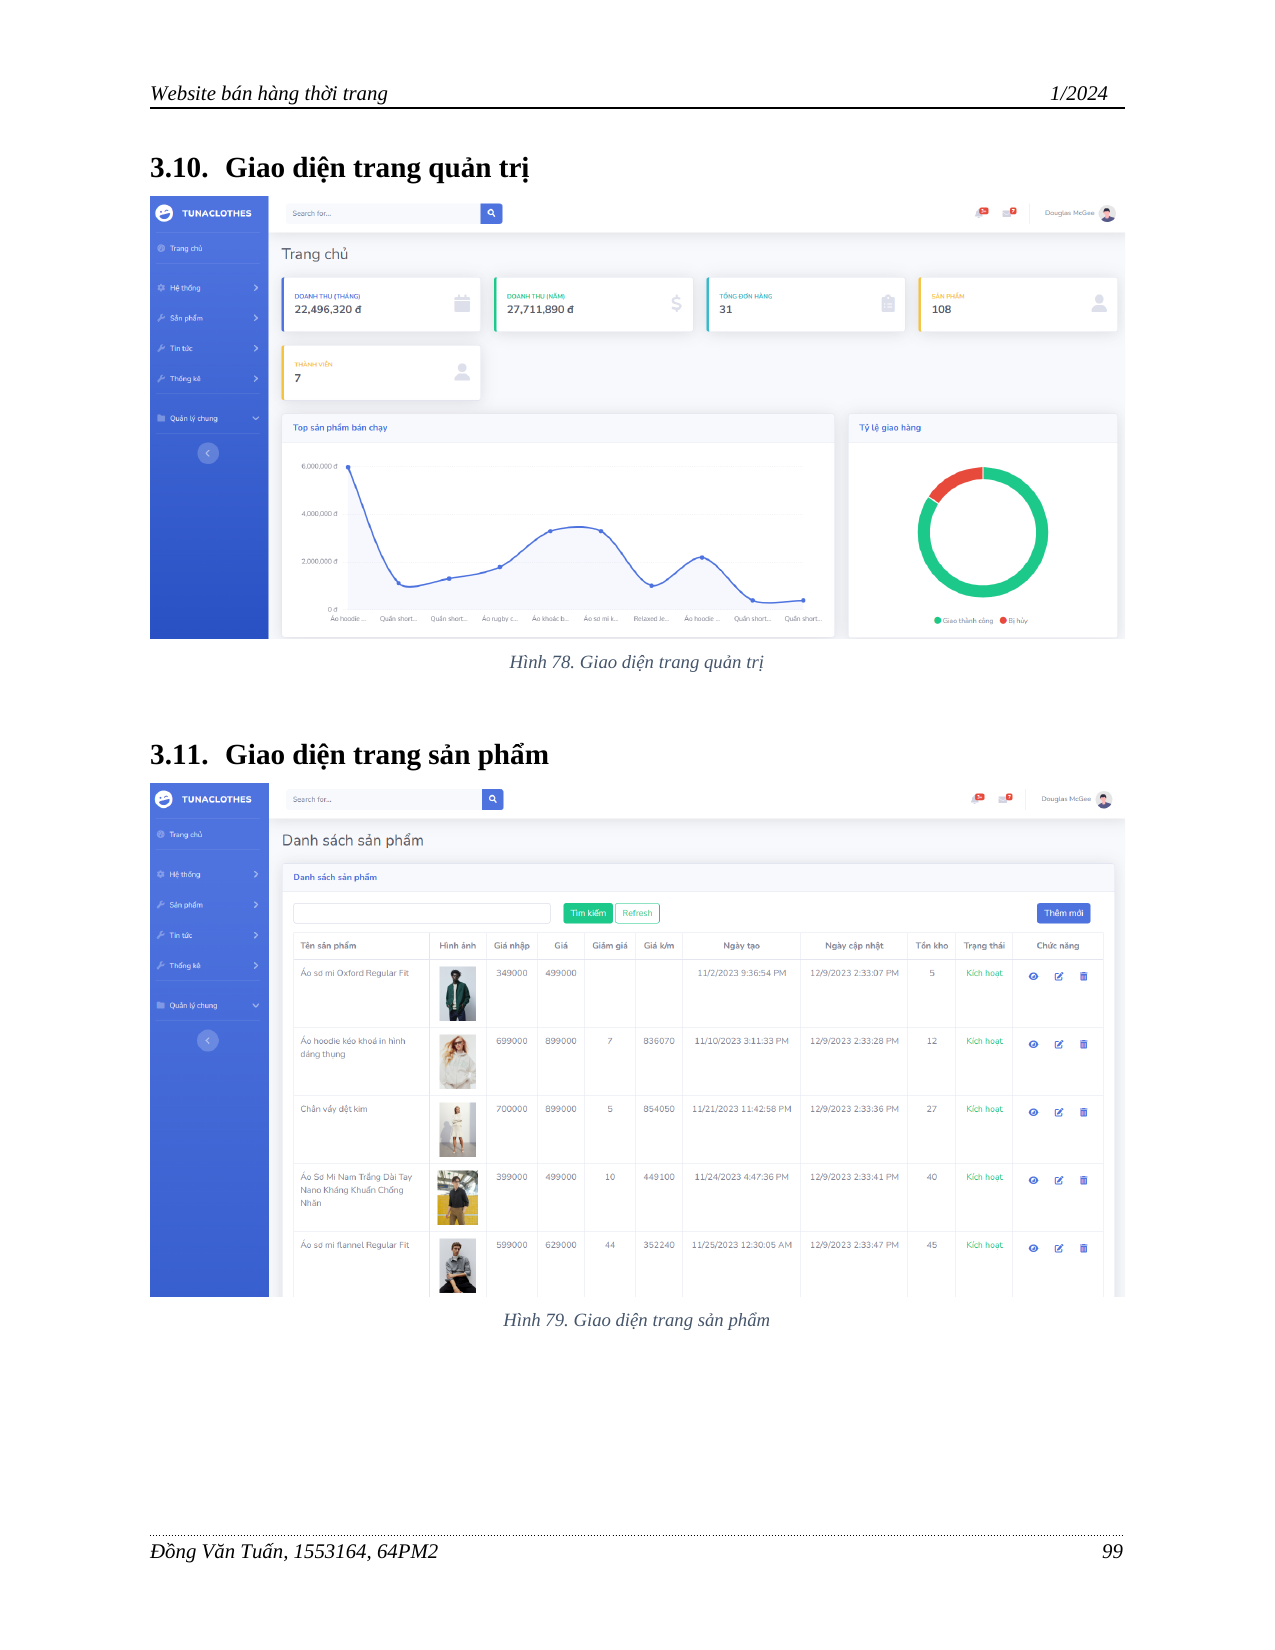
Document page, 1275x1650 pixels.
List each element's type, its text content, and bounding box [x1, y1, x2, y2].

subtitle Giao diện trang quản trị [150, 150, 1125, 183]
subtitle Giao diện trang sản phẩm [150, 737, 1125, 771]
picture [150, 783, 1125, 1297]
picture [150, 196, 1125, 639]
